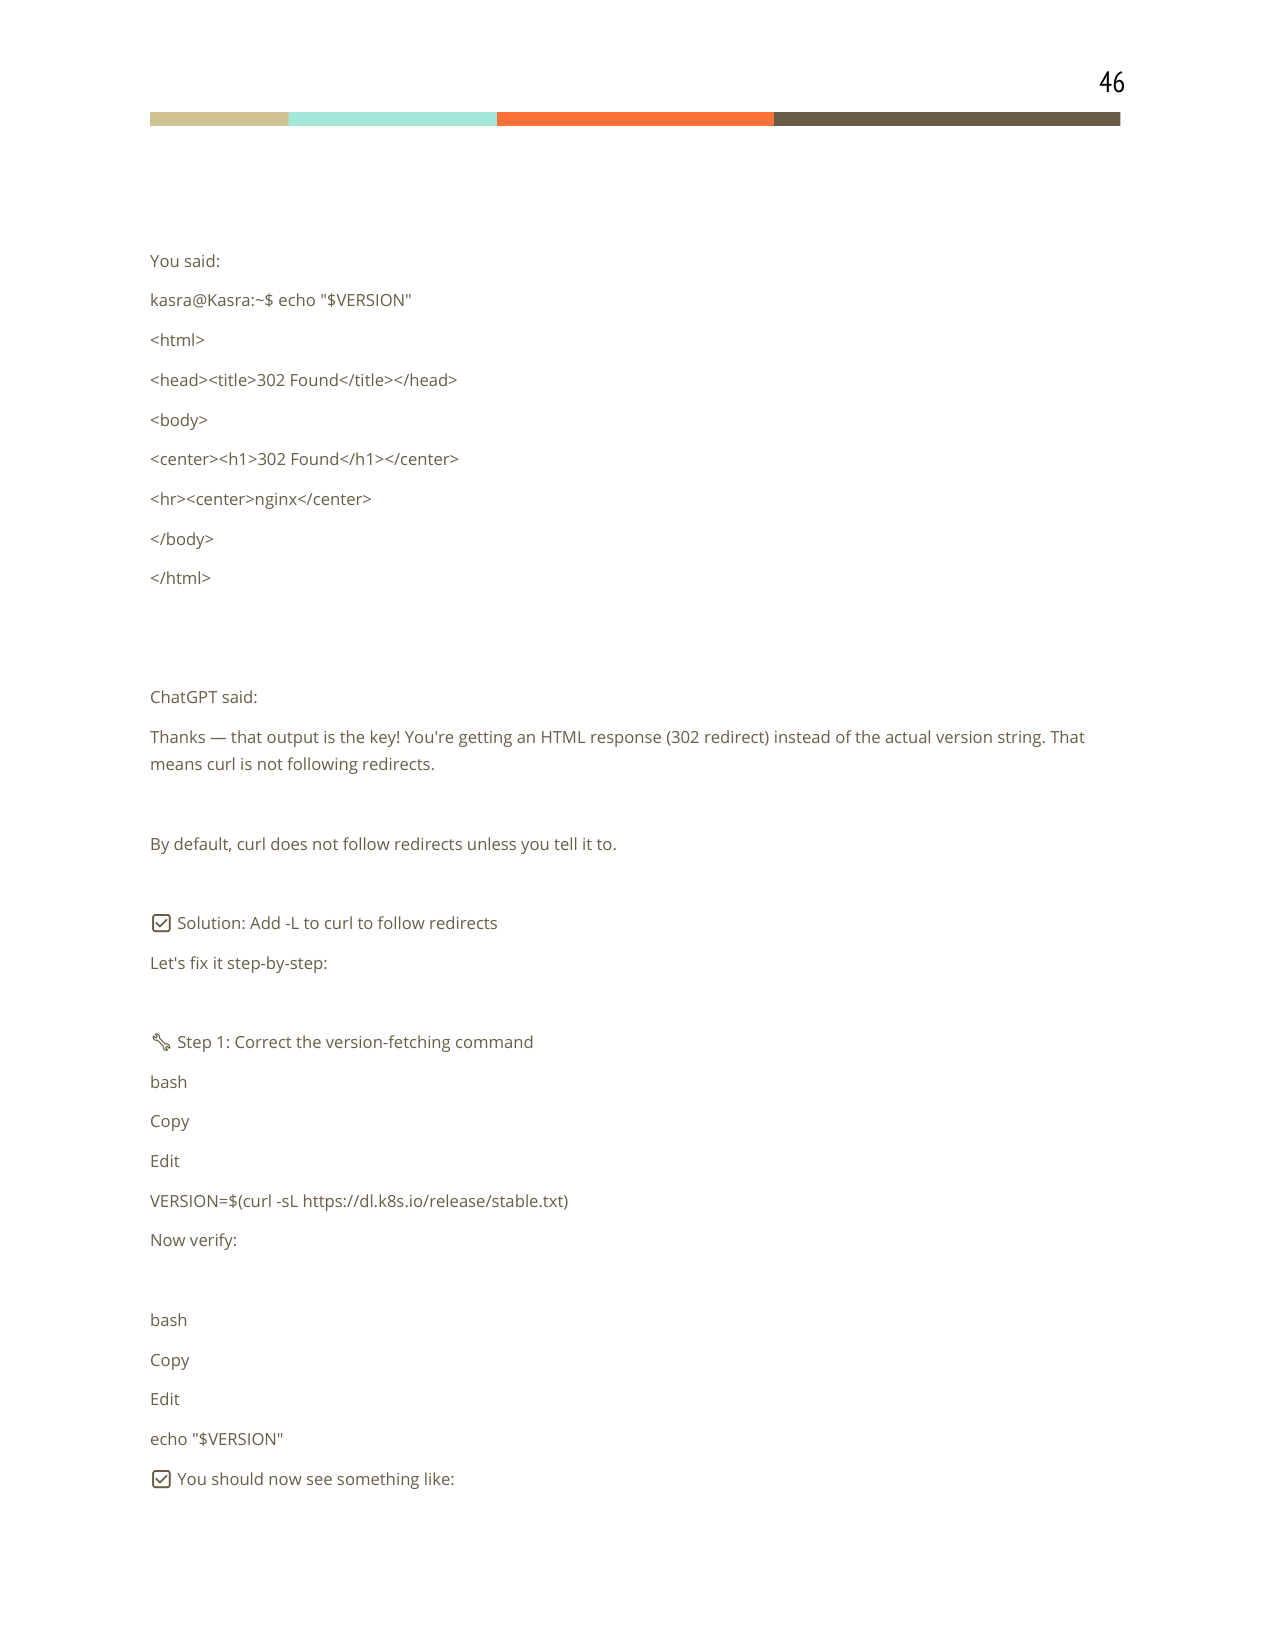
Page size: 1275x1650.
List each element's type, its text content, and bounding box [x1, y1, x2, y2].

text bash [150, 1070, 1125, 1093]
text <html> [150, 329, 1125, 351]
text Edit [150, 1388, 1125, 1411]
text Let's fix it step-by-step: [150, 951, 1125, 974]
text 🔧 Step 1: Correct the version-fetching command [150, 1031, 1125, 1053]
text ChatGPT said: [150, 686, 1125, 709]
text </html> [150, 567, 1125, 589]
text ✅ Solution: Add -L to curl to follow redirects [150, 912, 1125, 934]
text echo "$VERSION" [150, 1427, 1125, 1450]
text </body> [150, 527, 1125, 550]
text <center><h1>302 Found</h1></center> [150, 448, 1125, 471]
text <head><title>302 Found</title></head> [150, 368, 1125, 391]
text Edit [150, 1150, 1125, 1172]
text Copy [150, 1110, 1125, 1133]
text You said: [150, 249, 1125, 272]
text ✅ You should now see something like: [150, 1467, 1125, 1490]
text kasra@Kasra:~$ echo "$VERSION" [150, 289, 1125, 312]
text <body> [150, 408, 1125, 431]
text Thanks — that output is the key! You're getting an HTML response (302 redirect) instead of the actual version string. That means curl is not following redirects. [150, 726, 1125, 776]
text By default, curl does not follow redirects unless you tell it to. [150, 832, 1125, 855]
text Copy [150, 1348, 1125, 1371]
text VERSION=$(curl -sL https://dl.k8s.io/release/stable.txt) [150, 1189, 1125, 1212]
text <hr><center>nginx</center> [150, 487, 1125, 510]
text bash [150, 1308, 1125, 1331]
picture [150, 112, 1121, 126]
text Now verify: [150, 1229, 1125, 1252]
